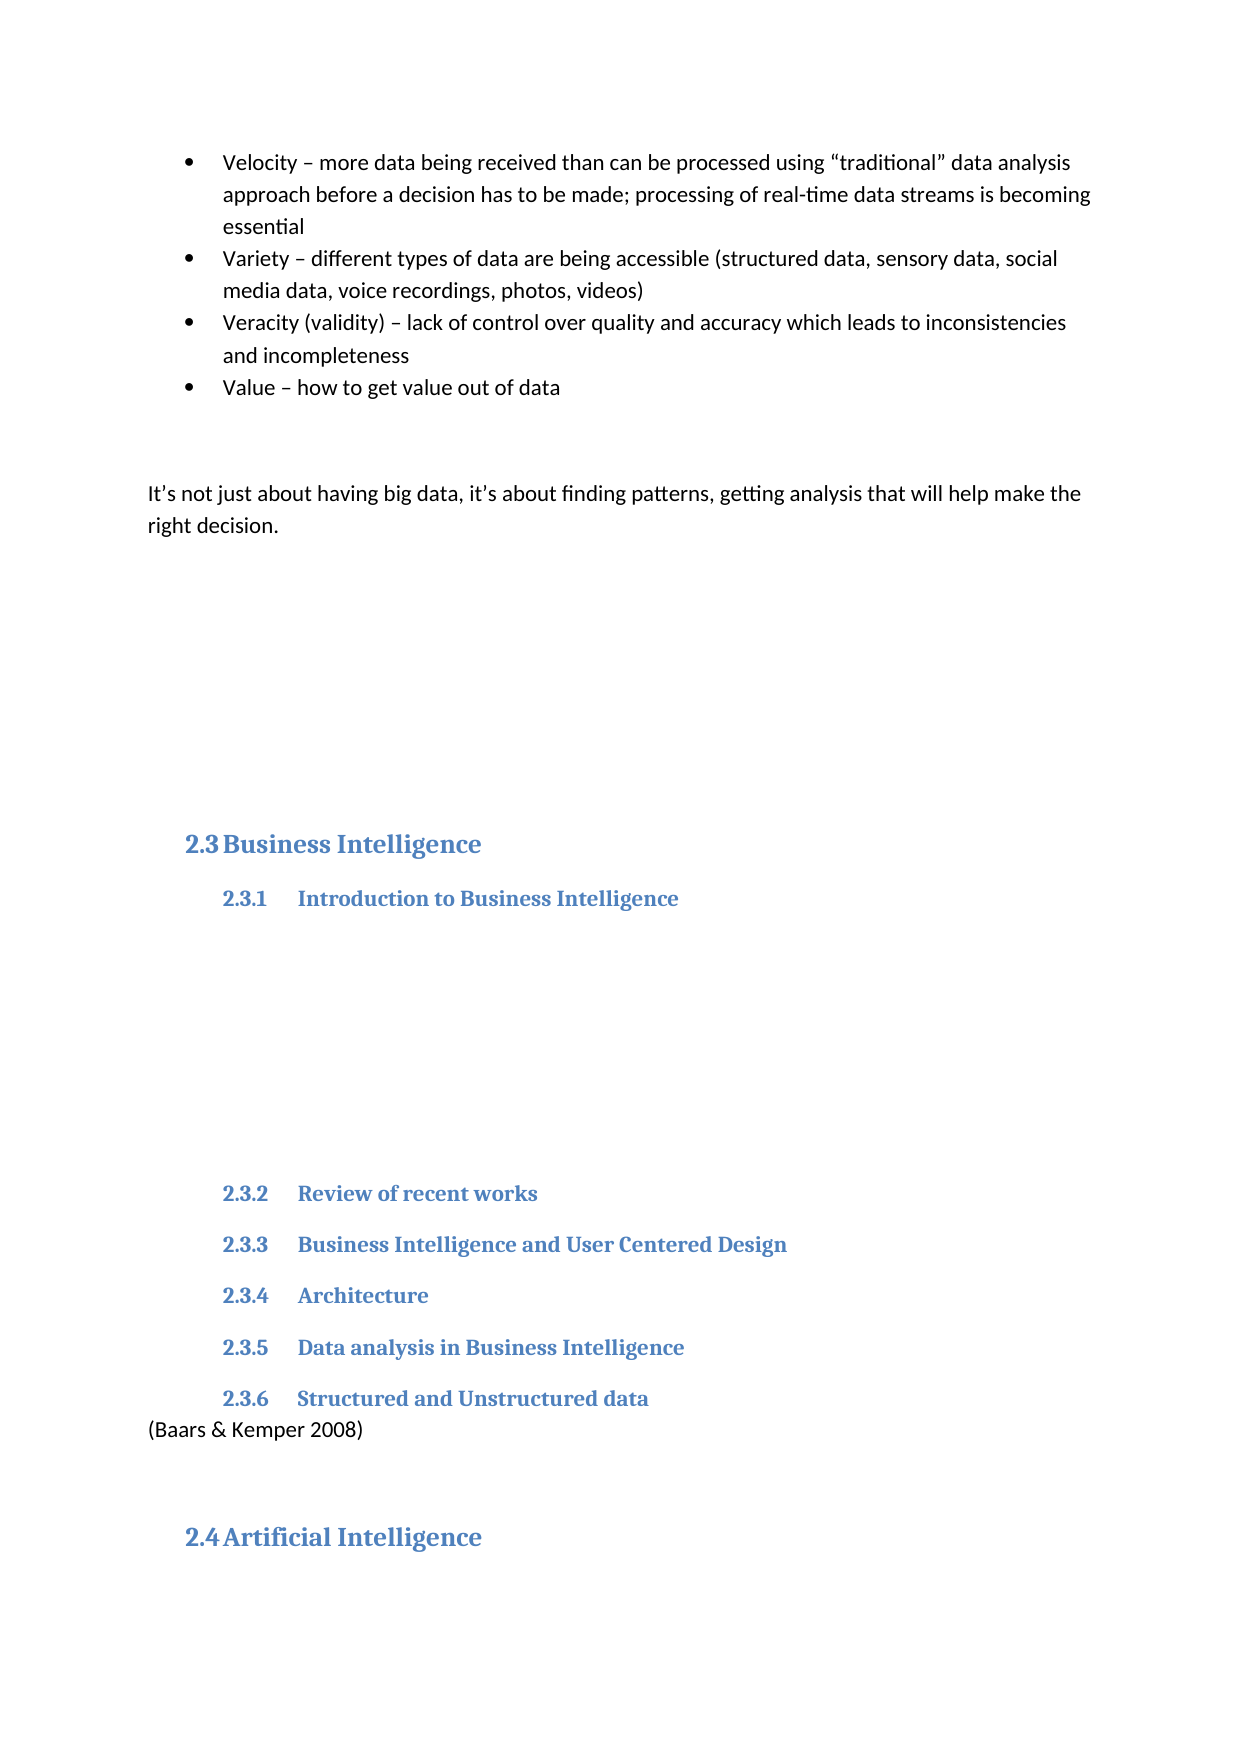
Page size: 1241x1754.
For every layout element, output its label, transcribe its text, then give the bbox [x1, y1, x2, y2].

subtitle Review of recent works [223, 1181, 1093, 1207]
list Veracity (validity) – lack of control over quality and accuracy which leads to inconsistencies and incompleteness [185, 308, 1093, 369]
subtitle Structured and Unstructured data [223, 1385, 1093, 1412]
subtitle Business Intelligence [185, 829, 1093, 860]
subtitle Business Intelligence and User Centered Design [223, 1232, 1093, 1258]
subtitle Architecture [223, 1283, 1093, 1309]
subtitle Artificial Intelligence [185, 1522, 1093, 1553]
subtitle Data analysis in Business Intelligence [223, 1334, 1093, 1361]
text It’s not just about having big data, it’s about finding patterns, getting analysis that will help make the right decision. [148, 479, 1093, 539]
text (Baars & Kemper 2008) [148, 1416, 1093, 1443]
list Value – how to get value out of data [185, 373, 1093, 401]
subtitle Introduction to Business Intelligence [223, 886, 1093, 912]
list Velocity – more data being received than can be processed using “traditional” data analysis approach before a decision has to be made; processing of real-time data streams is becoming essential [185, 148, 1093, 240]
list Variety – different types of data are being accessible (structured data, sensory data, social media data, voice recordings, photos, videos) [185, 244, 1093, 304]
